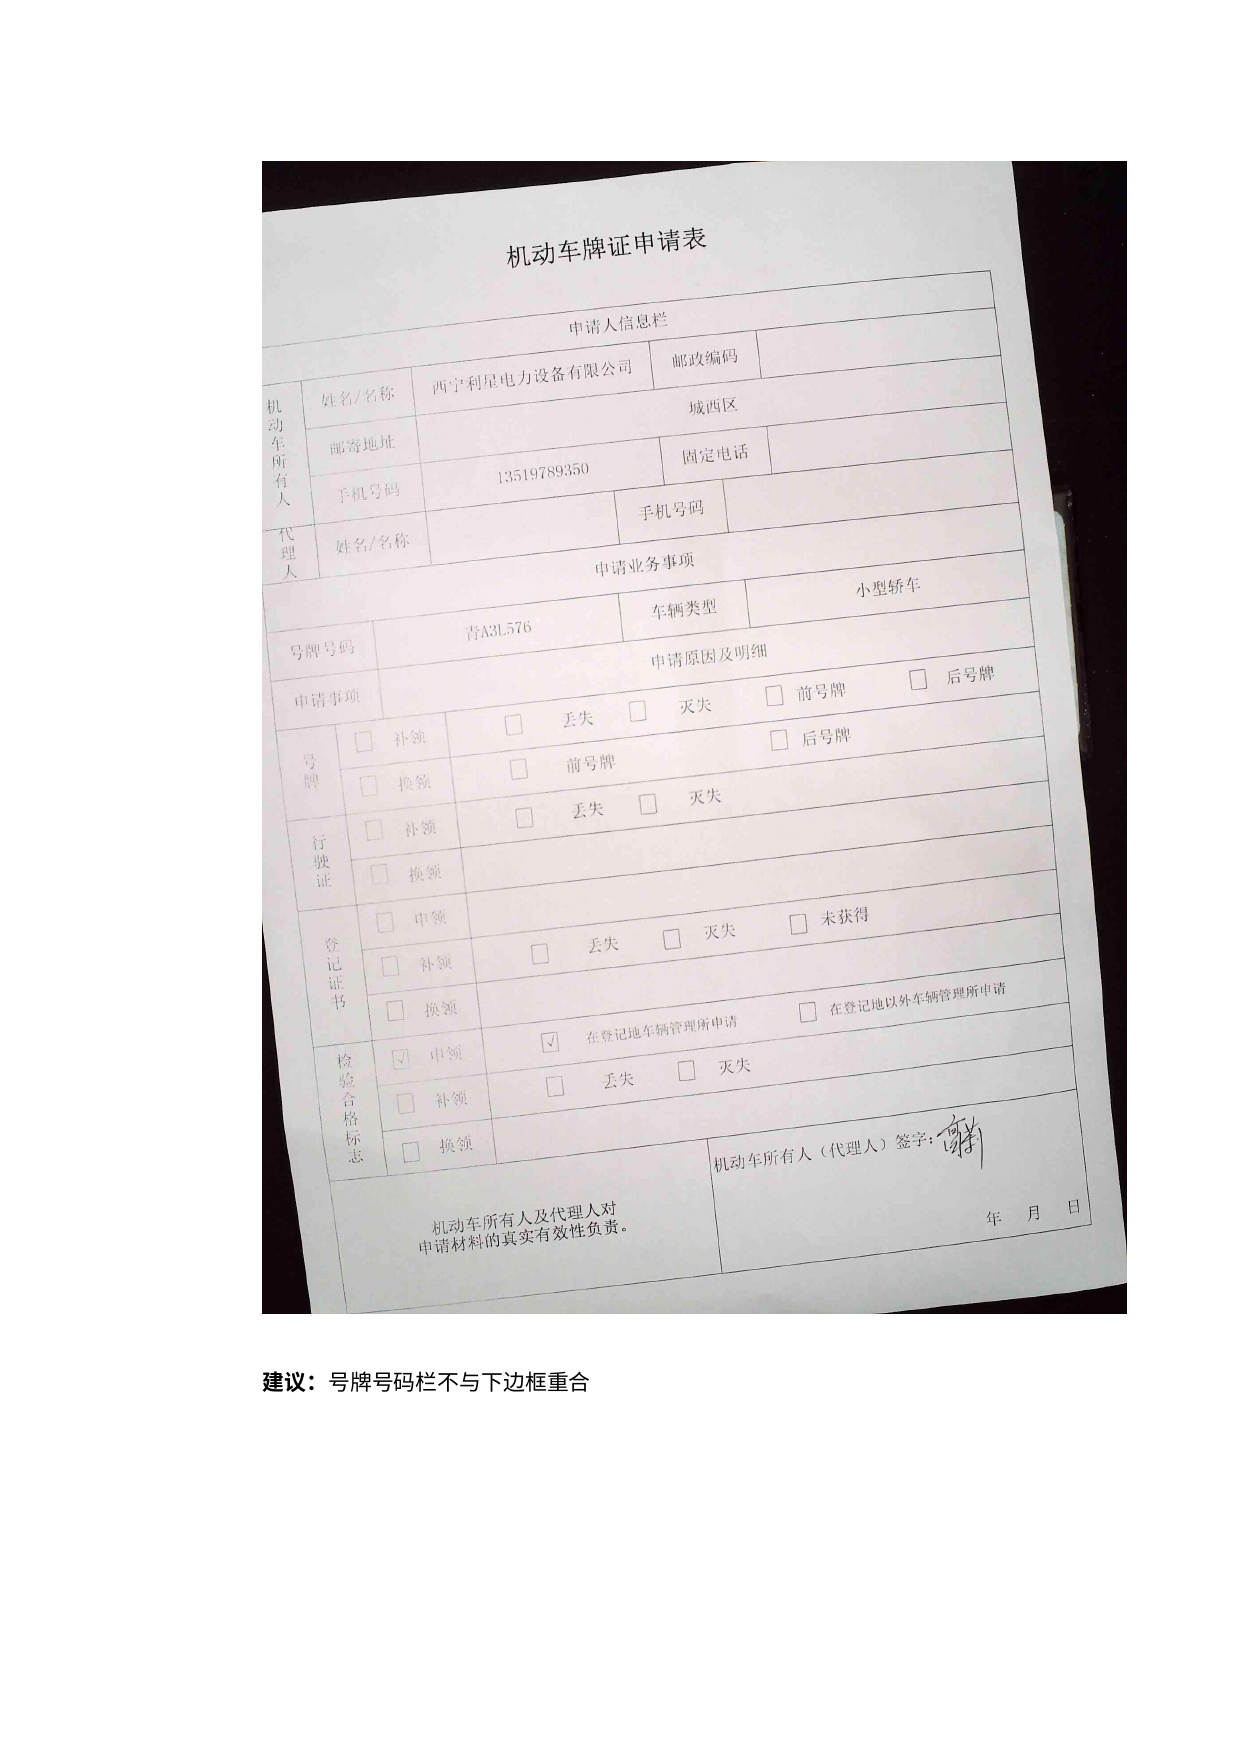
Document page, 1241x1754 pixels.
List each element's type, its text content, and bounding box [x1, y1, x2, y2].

list 建议：号牌号码栏不与下边框重合 [262, 1364, 1053, 1397]
picture [262, 161, 1127, 1314]
